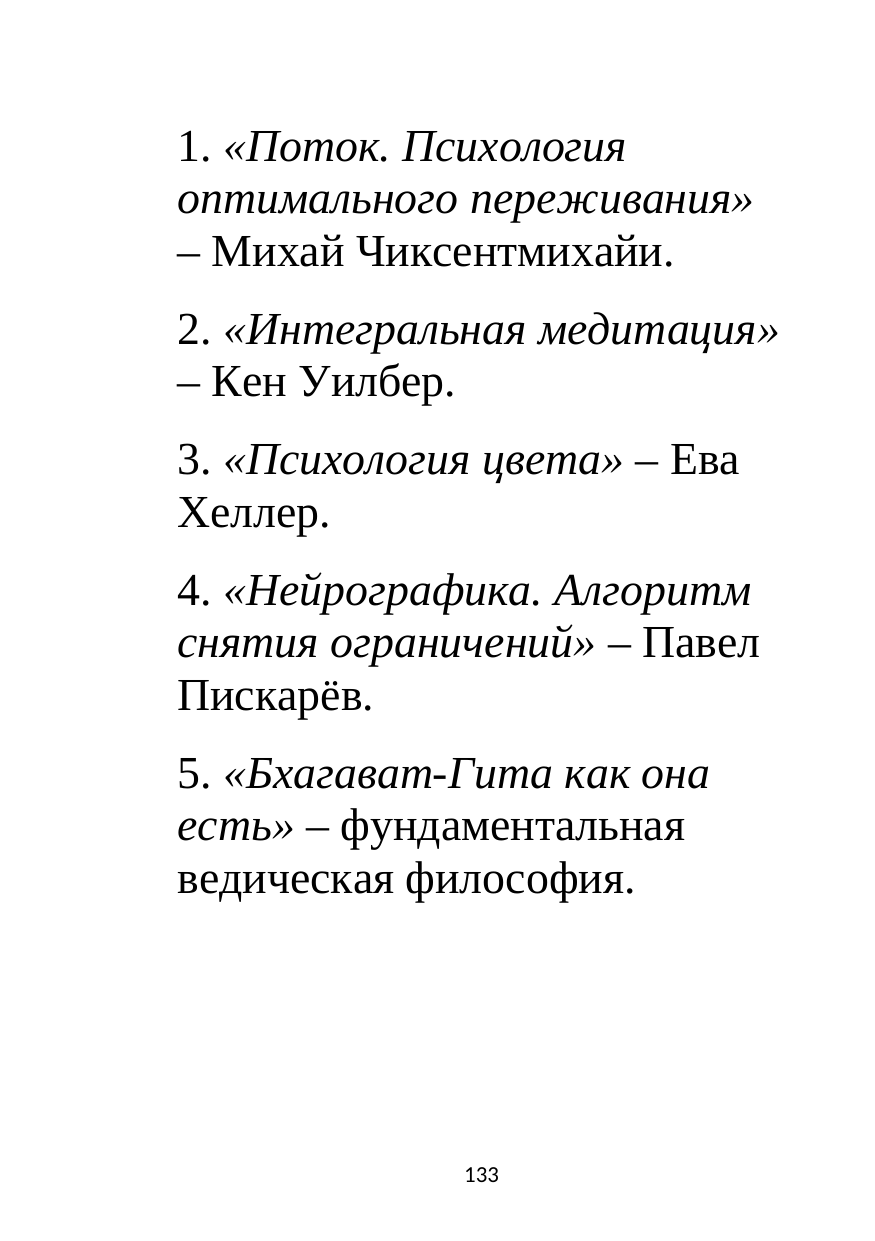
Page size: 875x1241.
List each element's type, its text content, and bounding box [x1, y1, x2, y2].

text 5. «Бхагават-Гита как она есть» – фундаментальная ведическая философия. [177, 745, 786, 903]
text 1. «Поток. Психология оптимального переживания» – Михай Чиксентмихайи. [177, 118, 786, 276]
text 4. «Нейрографика. Алгоритм снятия ограничений» – Павел Пискарёв. [177, 562, 786, 720]
text 2. «Интегральная медитация» – Кен Уилбер. [177, 301, 786, 407]
text 3. «Психология цвета» – Ева Хеллер. [177, 432, 786, 537]
